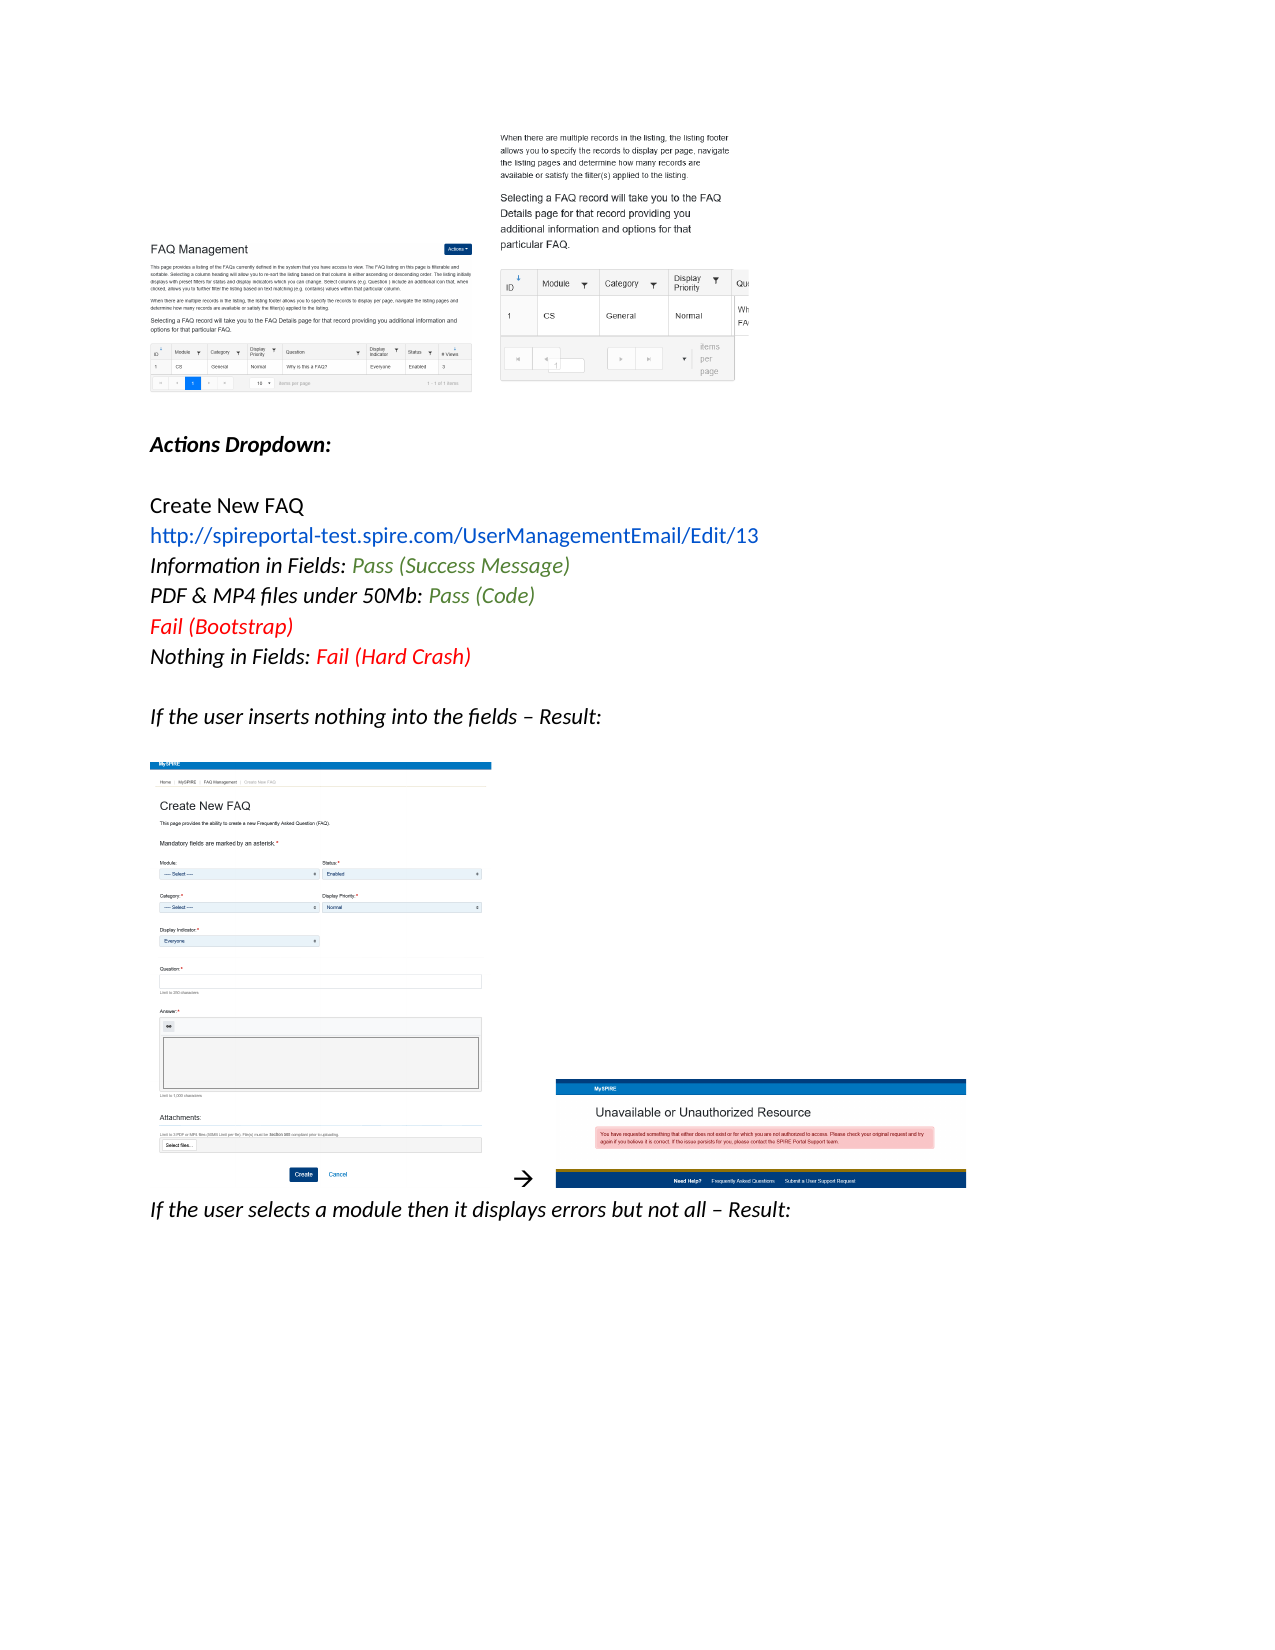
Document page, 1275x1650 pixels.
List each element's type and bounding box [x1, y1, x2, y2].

picture [492, 135, 749, 393]
picture [555, 1079, 967, 1188]
picture [150, 243, 473, 393]
picture [150, 762, 492, 1188]
text [150, 135, 1125, 1254]
